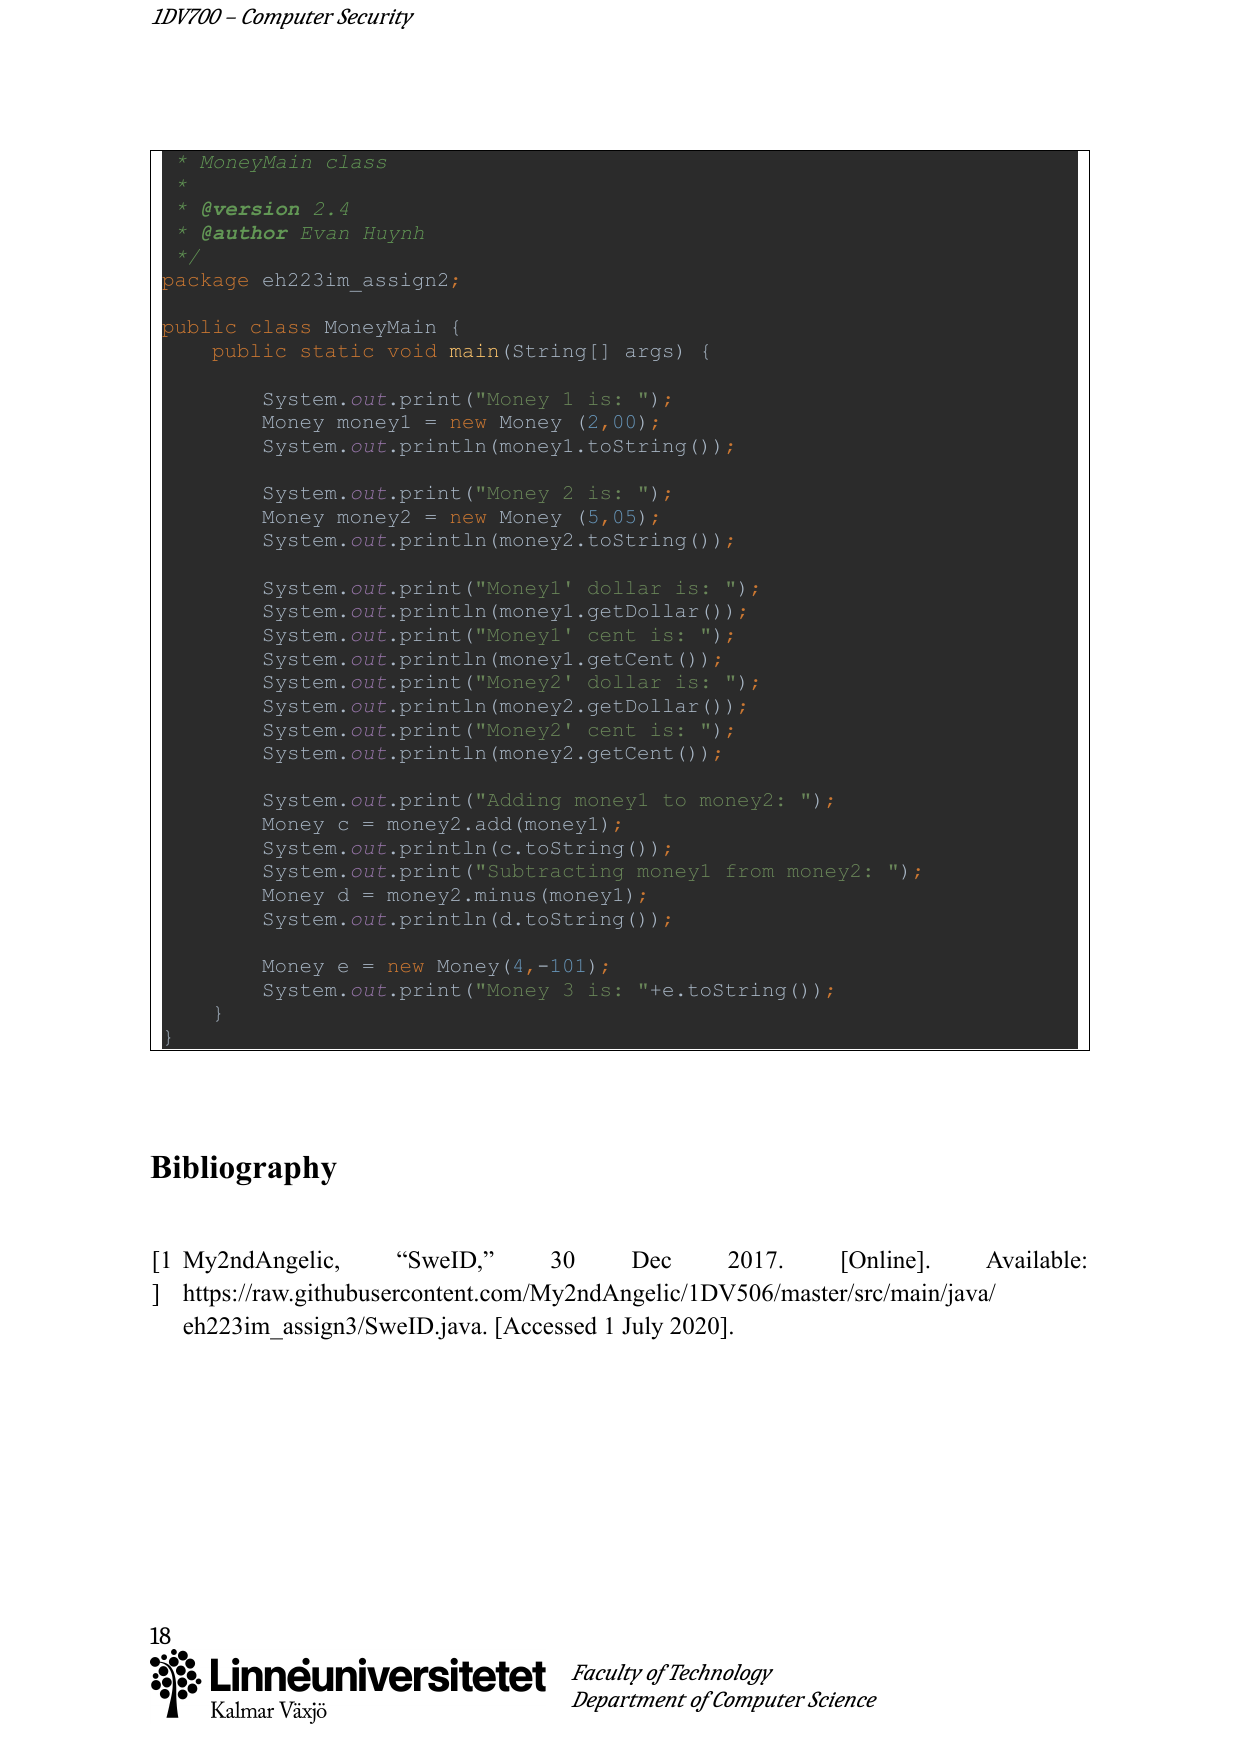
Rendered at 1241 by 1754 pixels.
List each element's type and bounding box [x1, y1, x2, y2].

picture [150, 1649, 546, 1724]
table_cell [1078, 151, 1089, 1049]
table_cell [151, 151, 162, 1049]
